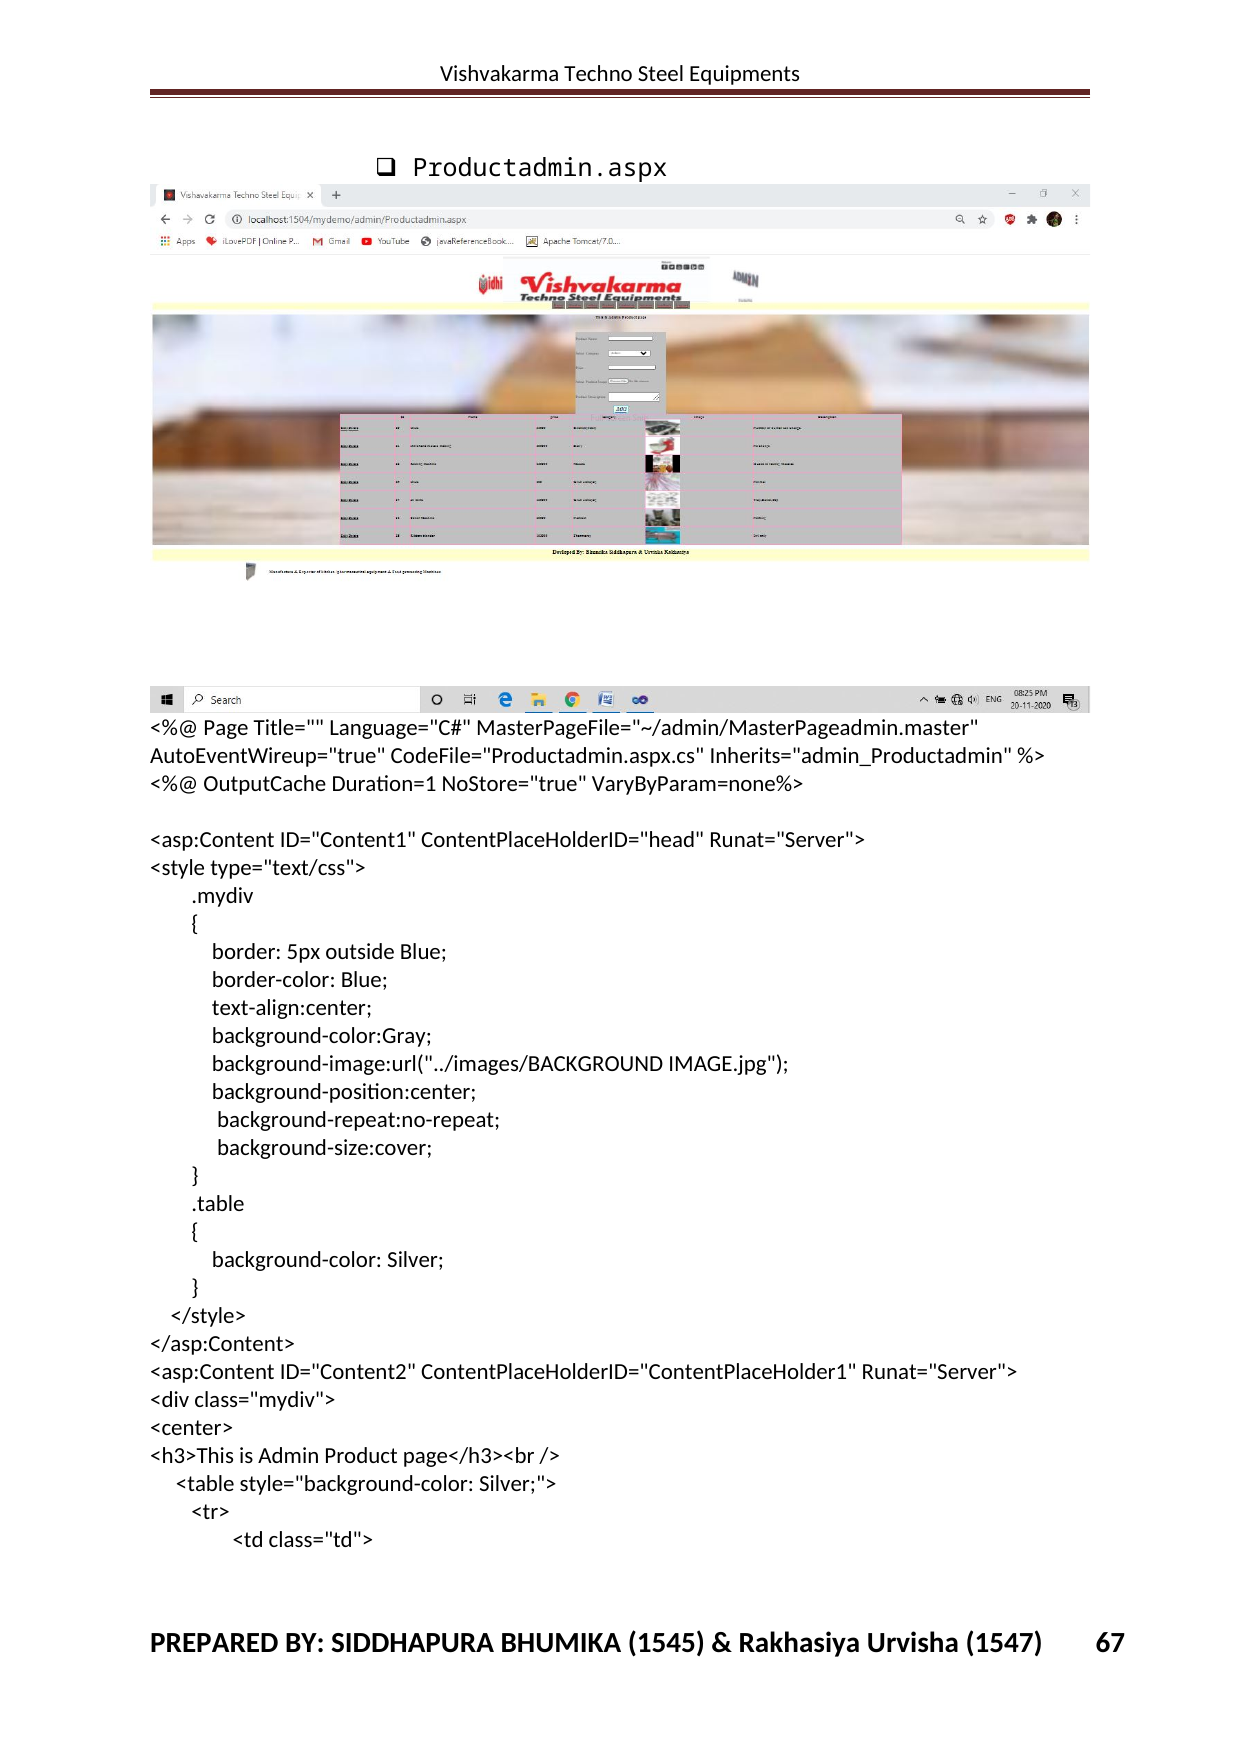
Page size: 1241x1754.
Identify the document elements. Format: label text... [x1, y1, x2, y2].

text <table style="background-color: Silver;"> [150, 1469, 1090, 1497]
text </asp:Content> [150, 1329, 1090, 1357]
text <%@ OutputCache Duration=1 NoStore="true" VaryByParam=none%> [150, 769, 1090, 797]
text <asp:Content ID="Content1" ContentPlaceHolderID="head" Runat="Server"> [150, 825, 1090, 853]
picture [150, 184, 1091, 713]
text background-position:center; [150, 1077, 1090, 1105]
text <style type="text/css"> [150, 853, 1090, 881]
text background-repeat:no-repeat; [150, 1105, 1090, 1133]
text background-image:url("../images/BACKGROUND IMAGE.jpg"); [150, 1049, 1090, 1077]
text </style> [150, 1301, 1090, 1329]
text background-color: Silver; [150, 1245, 1090, 1273]
text background-color:Gray; [150, 1021, 1090, 1049]
text background-size:cover; [150, 1133, 1090, 1161]
text <asp:Content ID="Content2" ContentPlaceHolderID="ContentPlaceHolder1" Runat="Server"> [150, 1357, 1090, 1385]
text border-color: Blue; [150, 965, 1090, 993]
text } [150, 1273, 1090, 1301]
text .mydiv [150, 881, 1090, 909]
list Productadmin.aspx [375, 150, 1090, 184]
text } [150, 1161, 1090, 1189]
text <tr> [150, 1497, 1090, 1525]
text { [150, 909, 1090, 937]
text <%@ Page Title="" Language="C#" MasterPageFile="~/admin/MasterPageadmin.master" AutoEventWireup="true" CodeFile="Productadmin.aspx.cs" Inherits="admin_Productadmin" %> [150, 713, 1090, 769]
text <center> [150, 1413, 1090, 1441]
text border: 5px outside Blue; [150, 937, 1090, 965]
text .table [150, 1189, 1090, 1217]
text <td class="td"> [150, 1525, 1090, 1553]
text text-align:center; [150, 993, 1090, 1021]
text <div class="mydiv"> [150, 1385, 1090, 1413]
text { [150, 1217, 1090, 1245]
text <h3>This is Admin Product page</h3><br /> [150, 1441, 1090, 1469]
